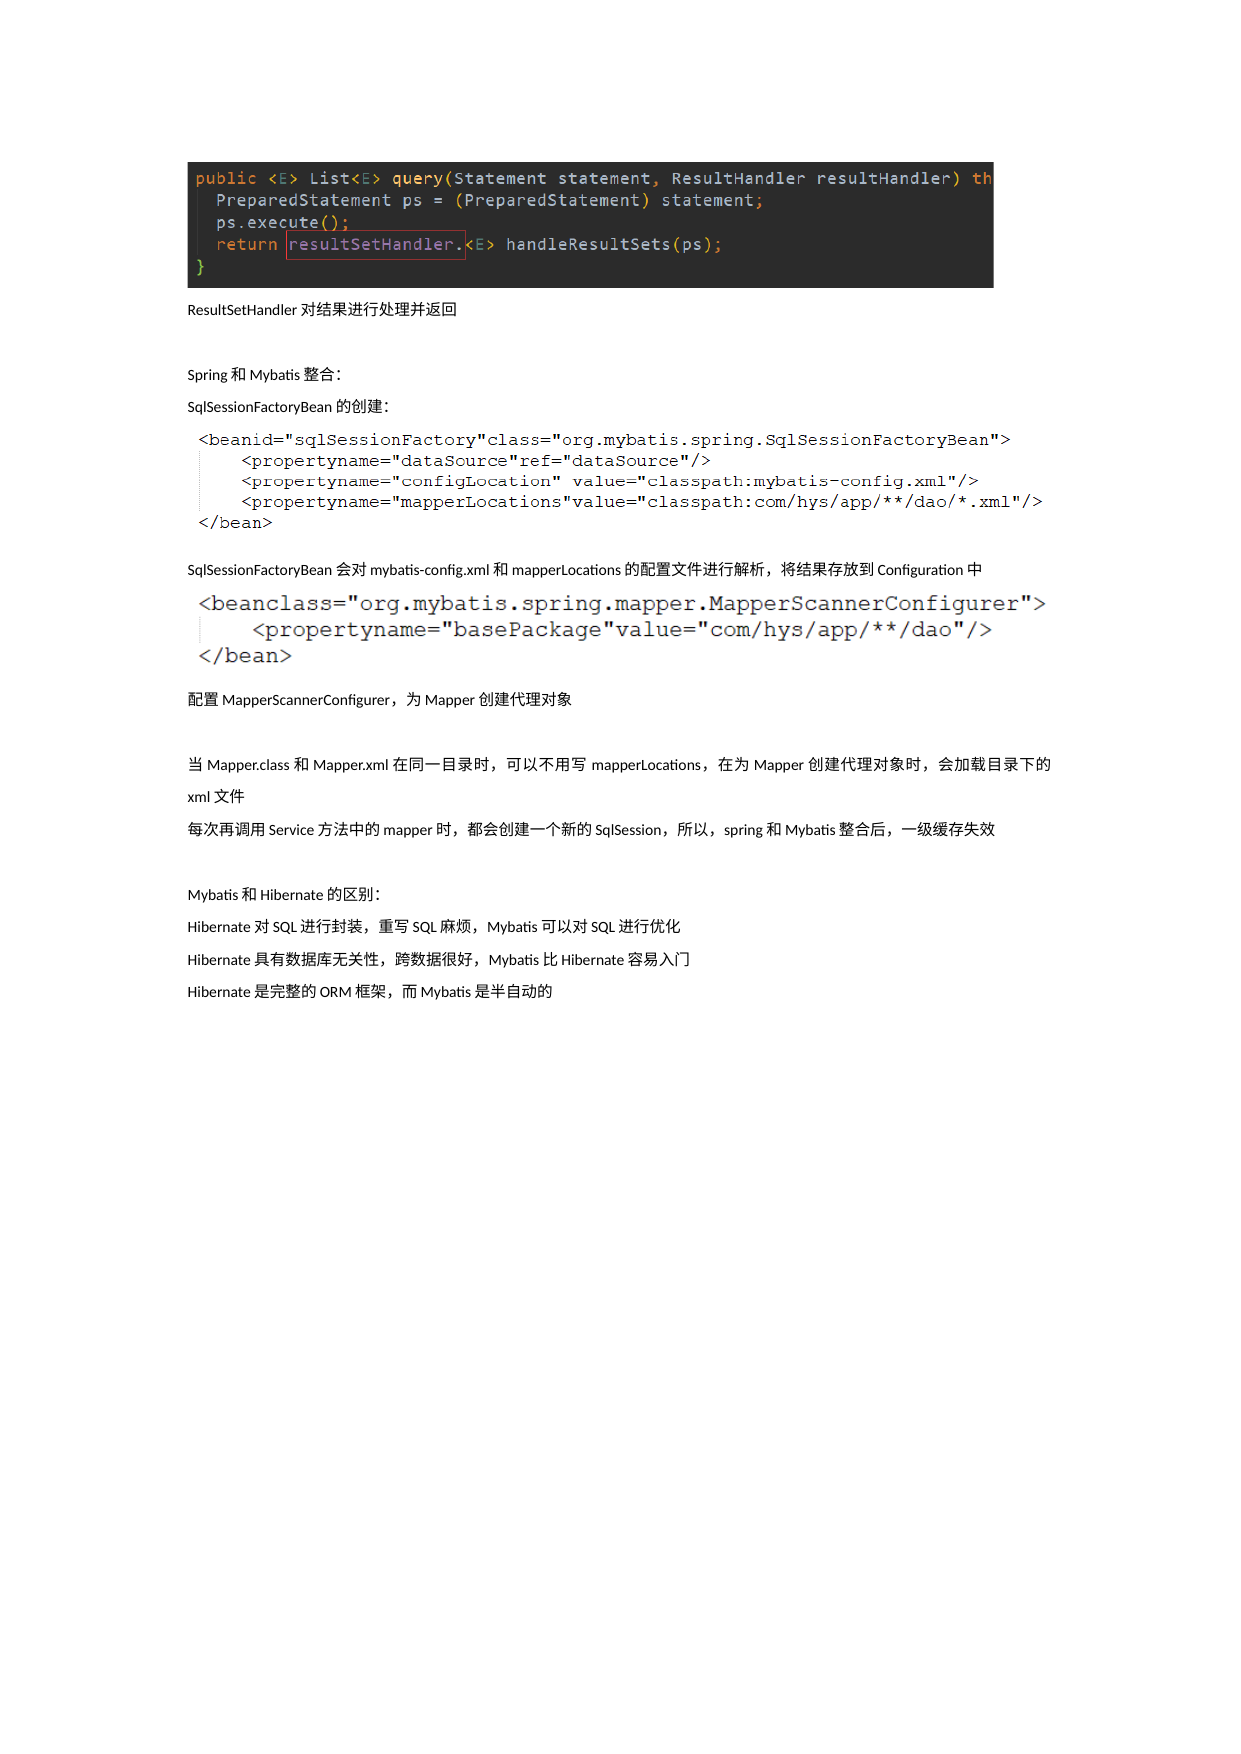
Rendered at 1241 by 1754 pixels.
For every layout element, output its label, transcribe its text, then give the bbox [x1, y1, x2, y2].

text 每次再调用Service方法中的mapper时，都会创建一个新的SqlSession，所以，spring和Mybatis整合后，一级缓存失效 [187, 812, 1053, 844]
text Hibernate对SQL进行封装，重写SQL麻烦，Mybatis可以对SQL进行优化 [187, 909, 1053, 942]
text SqlSessionFactoryBean的创建： [187, 389, 1053, 422]
picture [187, 162, 994, 288]
text Hibernate是完整的ORM框架，而Mybatis是半自动的 [187, 974, 1053, 1007]
text Spring和Mybatis整合： [187, 357, 1053, 389]
picture [187, 422, 1053, 539]
text Mybatis和Hibernate的区别： [187, 877, 1053, 909]
text Hibernate具有数据库无关性，跨数据很好，Mybatis比Hibernate容易入门 [187, 942, 1053, 974]
picture [187, 584, 1053, 677]
text 配置MapperScannerConfigurer，为Mapper创建代理对象 [187, 682, 1053, 714]
text SqlSessionFactoryBean会对mybatis-config.xml和mapperLocations的配置文件进行解析，将结果存放到Configuration中 [187, 552, 1053, 584]
text ResultSetHandler对结果进行处理并返回 [187, 292, 1053, 324]
text 当Mapper.class和Mapper.xml在同一目录时，可以不用写mapperLocations，在为Mapper创建代理对象时，会加载目录下的xml文件 [187, 747, 1053, 812]
